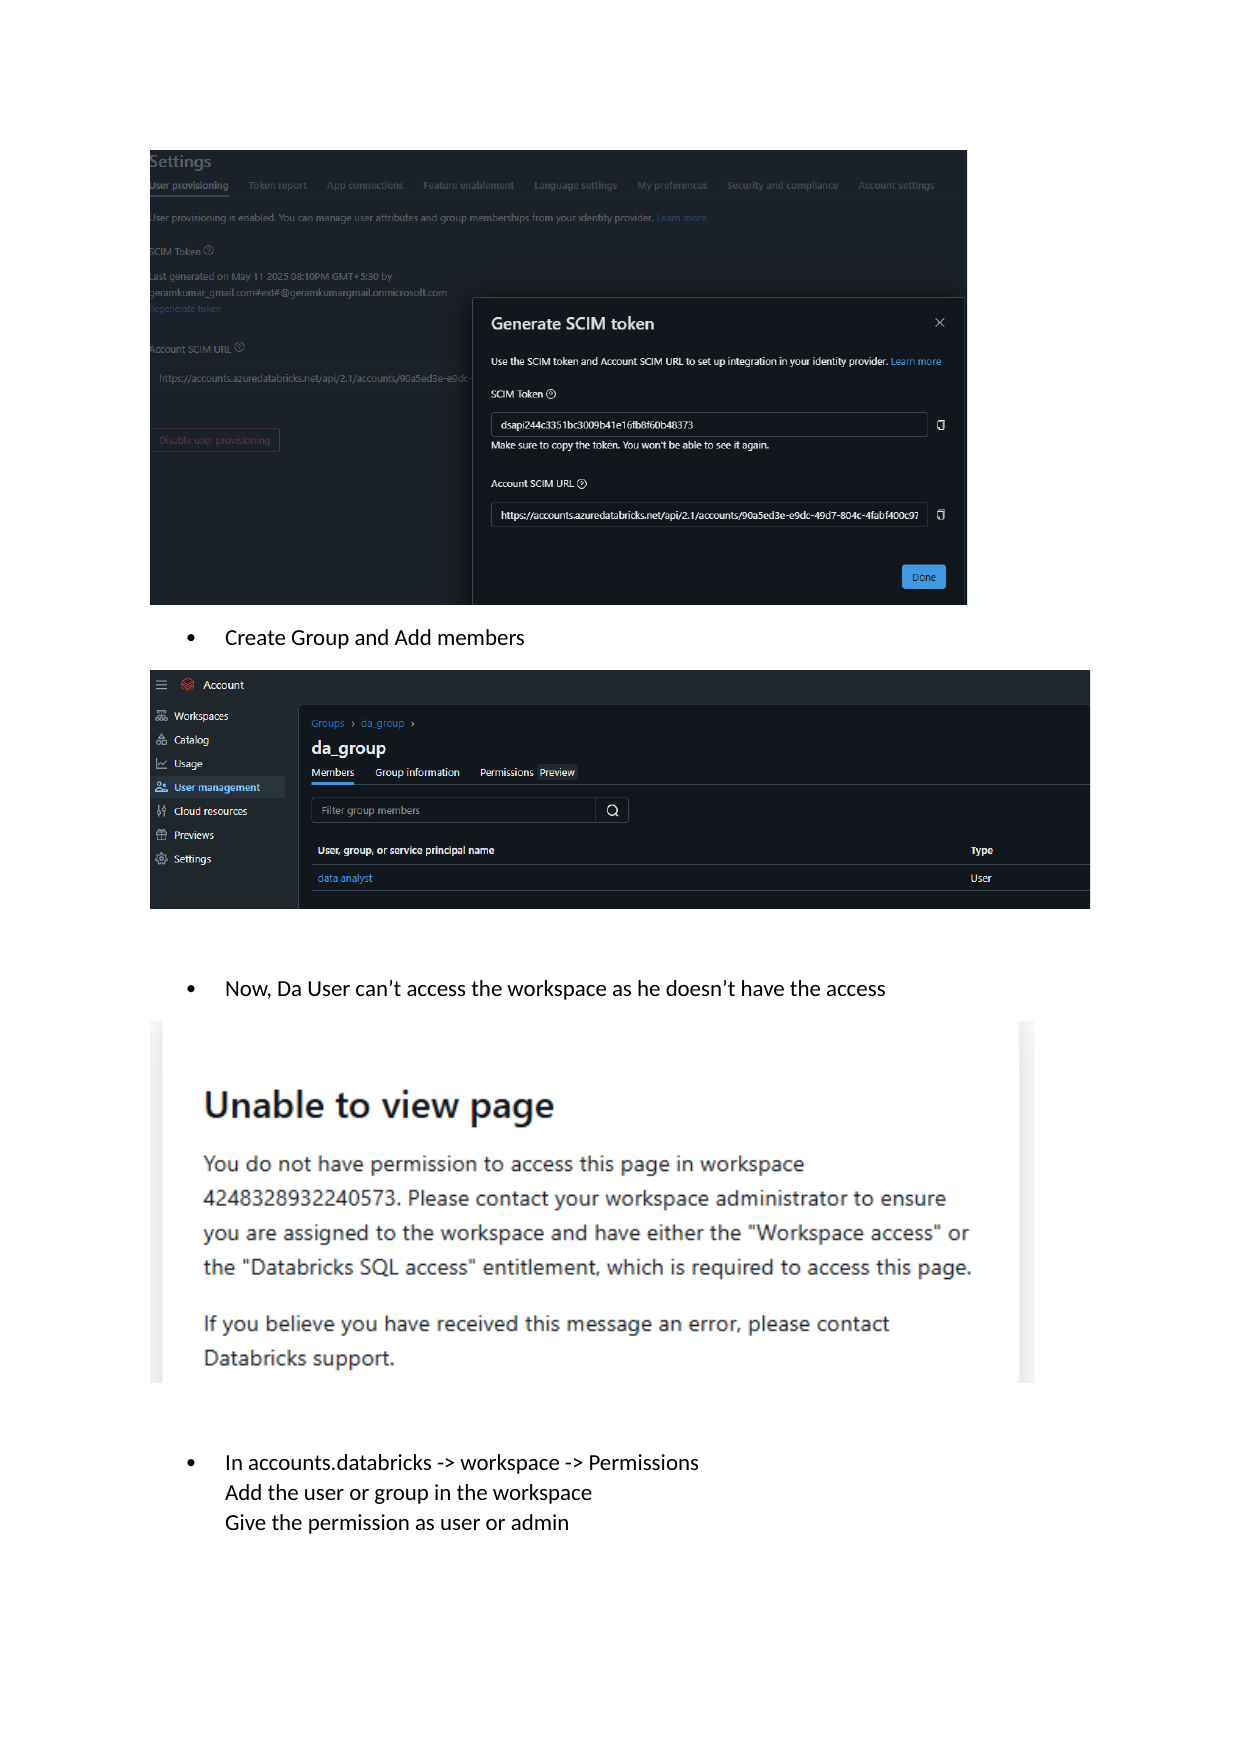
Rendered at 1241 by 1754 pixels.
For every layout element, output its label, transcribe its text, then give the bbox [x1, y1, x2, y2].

picture [150, 670, 1091, 909]
picture [150, 1021, 1035, 1383]
picture [150, 150, 968, 605]
list Now, Da User can’t access the workspace as he doesn’t have the access [187, 974, 1090, 1002]
list Create Group and Add members [187, 623, 1090, 651]
list In accounts.databricks -> workspace -> Permissions Add the user or group in the workspace Give the permission as user or admin [187, 1448, 1090, 1537]
